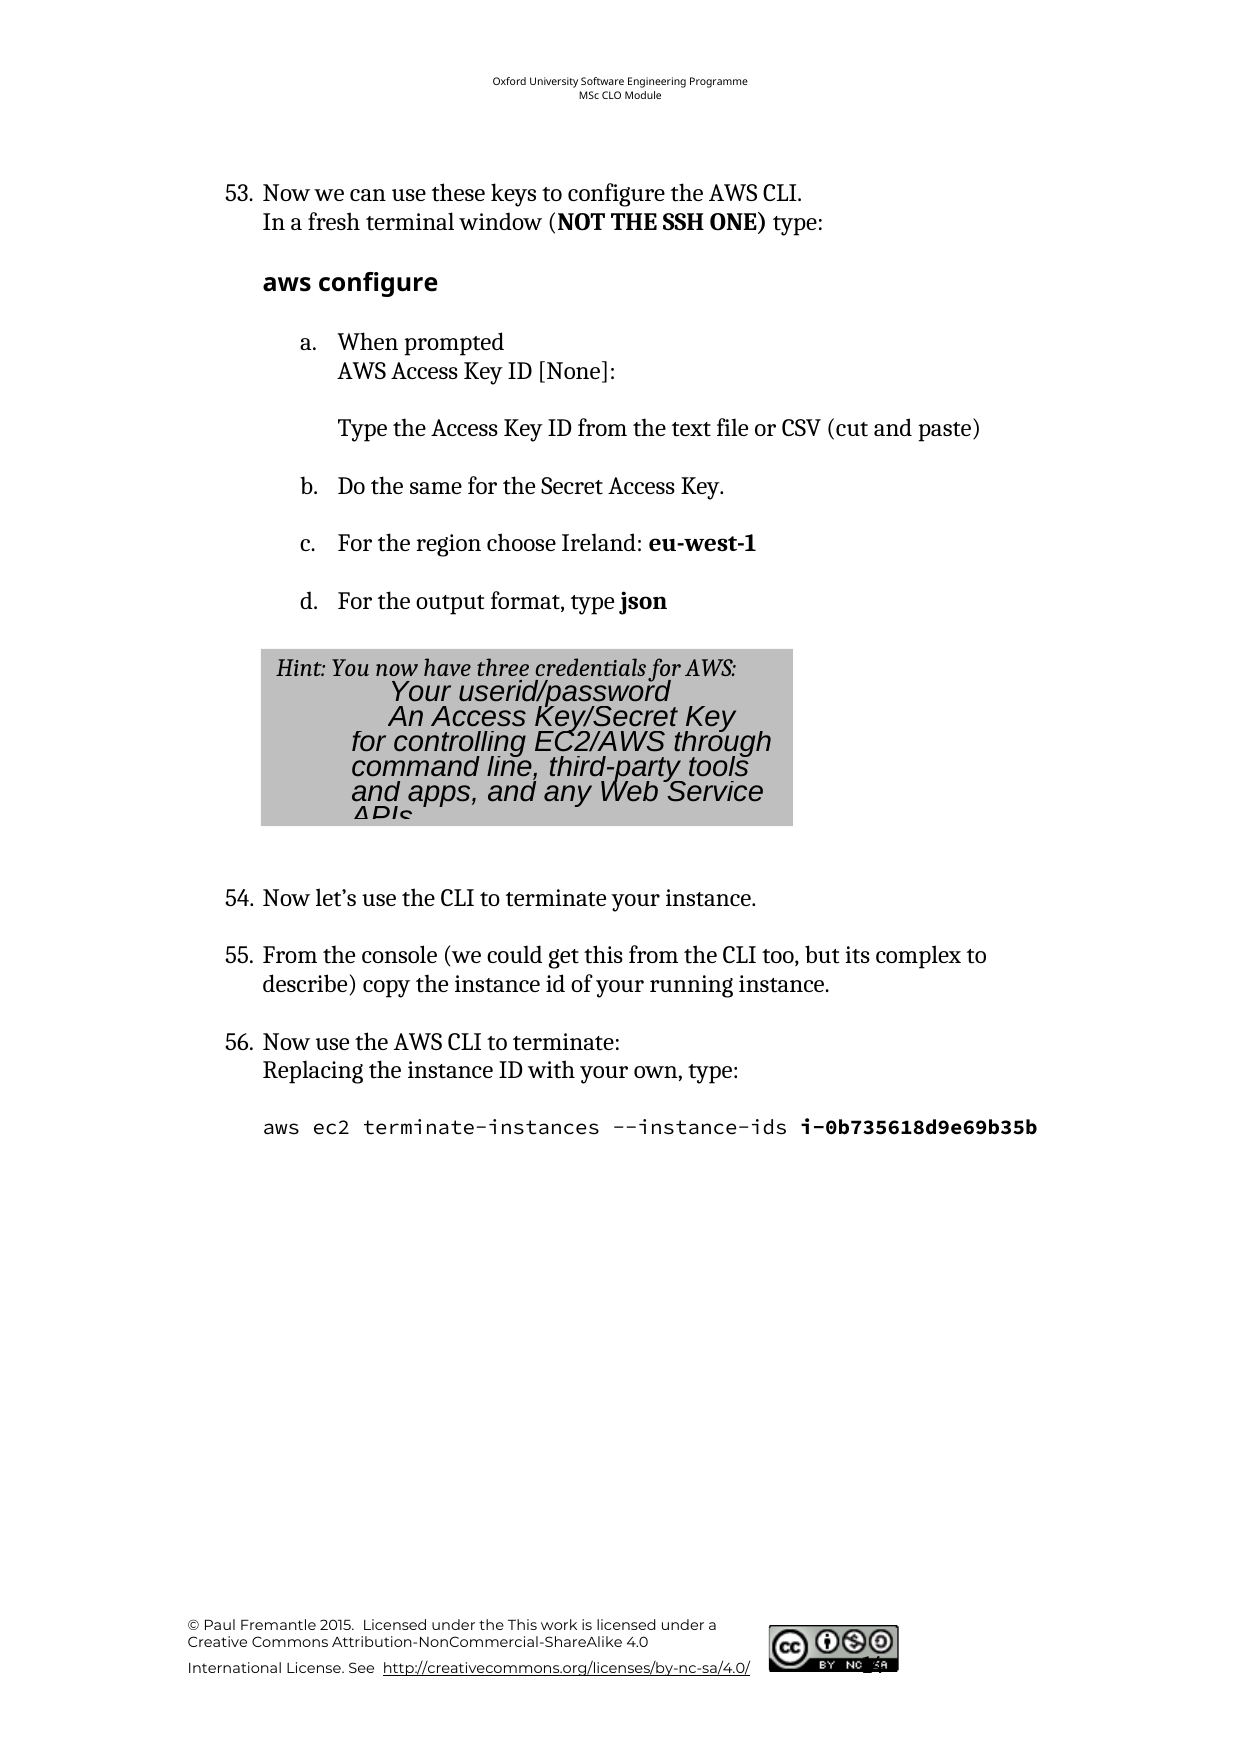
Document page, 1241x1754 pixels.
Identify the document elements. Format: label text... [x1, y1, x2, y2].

list Now use the AWS CLI to terminate: Replacing the instance ID with your own, type: aws ec2 terminate-instances --instance-ids i-0b735618d9e69b35b [225, 1027, 1053, 1169]
picture [768, 1625, 899, 1672]
list Do the same for the Secret Access Key. [300, 472, 1053, 529]
list From the console (we could get this from the CLI too, but its complex to describe) copy the instance id of your running instance. [225, 941, 1053, 1027]
list For the output format, type json [300, 587, 1053, 644]
list For the region choose Ireland: eu-west-1 [300, 529, 1053, 587]
list When prompted AWS Access Key ID [None]: Type the Access Key ID from the text file or CSV (cut and paste) [300, 328, 1053, 443]
list Now let’s use the CLI to terminate your instance. [225, 884, 1053, 941]
list Now we can use these keys to configure the AWS CLI. In a fresh terminal window (NOT THE SSH ONE) type: aws configure [225, 179, 1053, 328]
